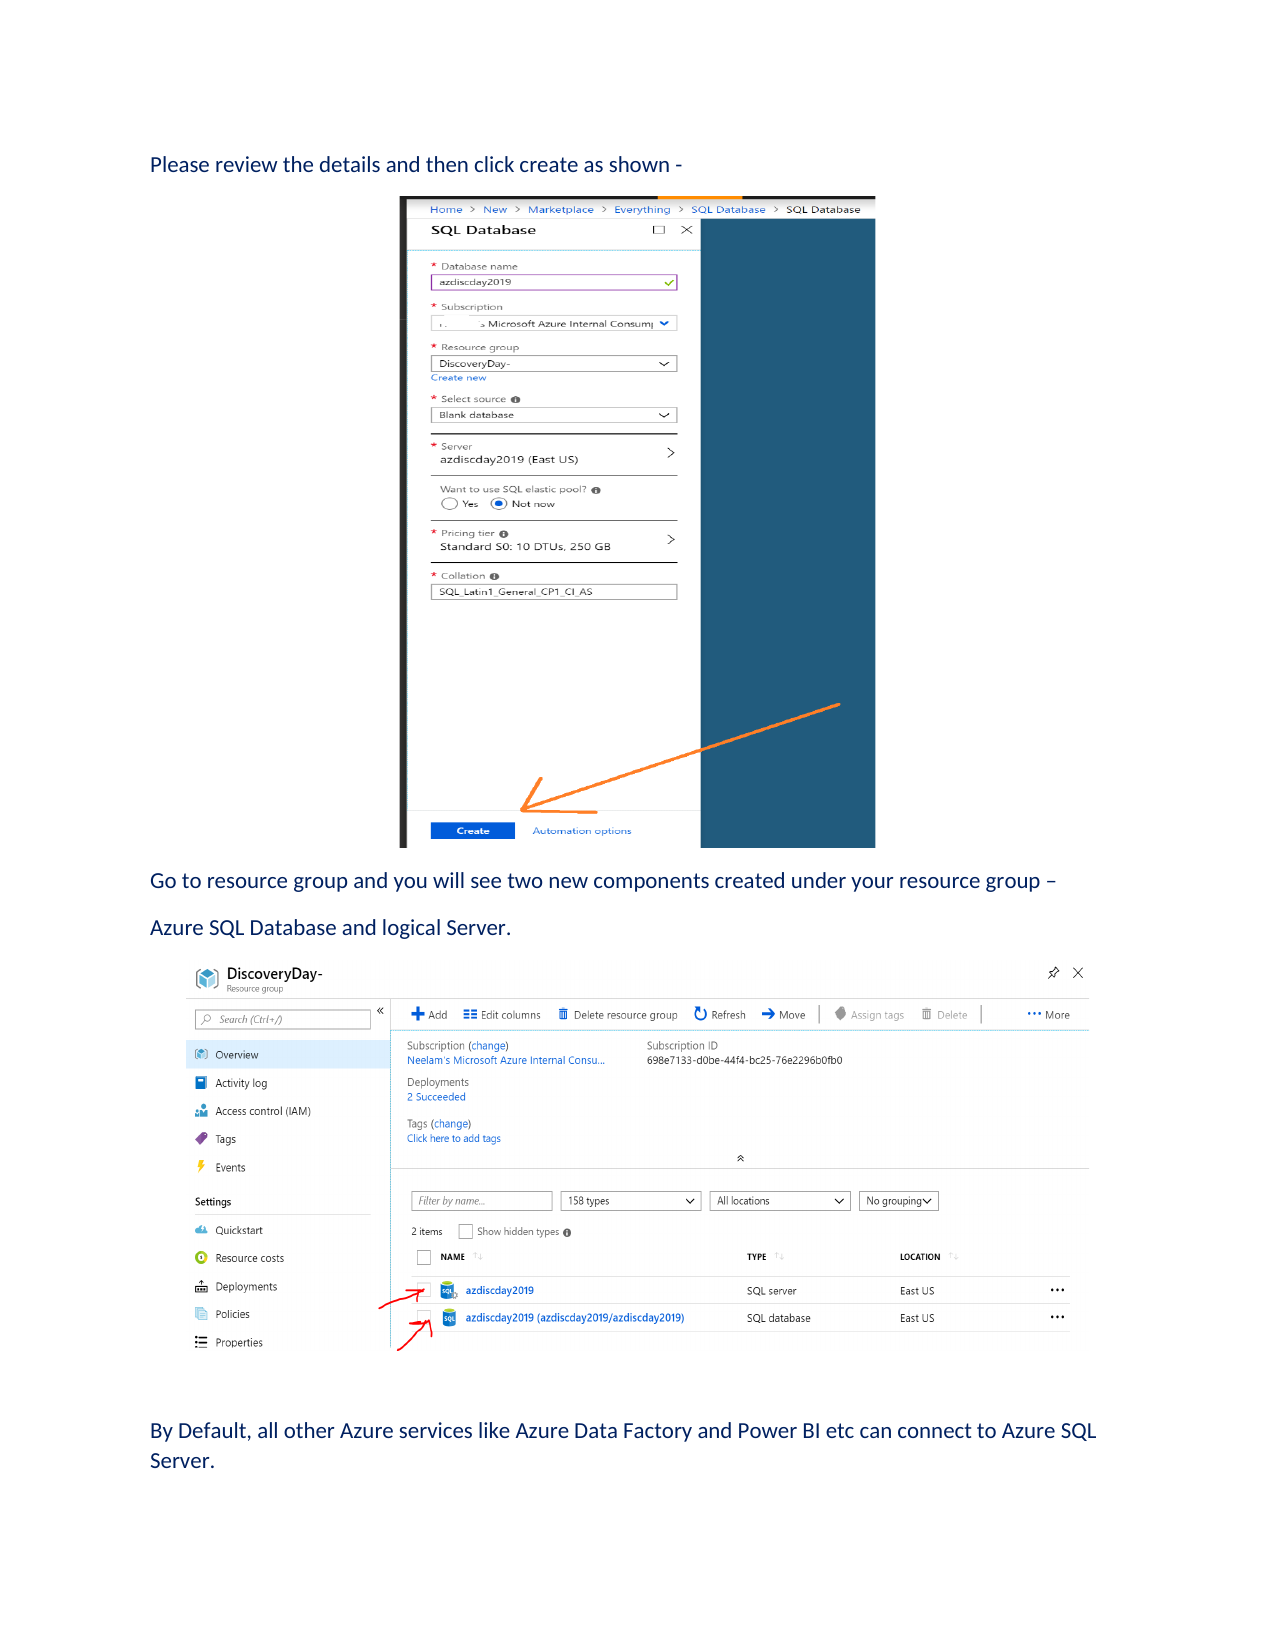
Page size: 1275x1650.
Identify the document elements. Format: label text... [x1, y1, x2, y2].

text By Default, all other Azure services like Azure Data Factory and Power BI etc can connect to Azure SQL Server. [150, 1416, 1125, 1474]
picture [186, 960, 1090, 1351]
picture [399, 196, 876, 848]
text Azure SQL Database and logical Server. [150, 913, 1125, 941]
text Please review the details and then click create as shown - [150, 150, 1125, 178]
text Go to resource group and you will see two new components created under your resource group – [150, 867, 1125, 894]
